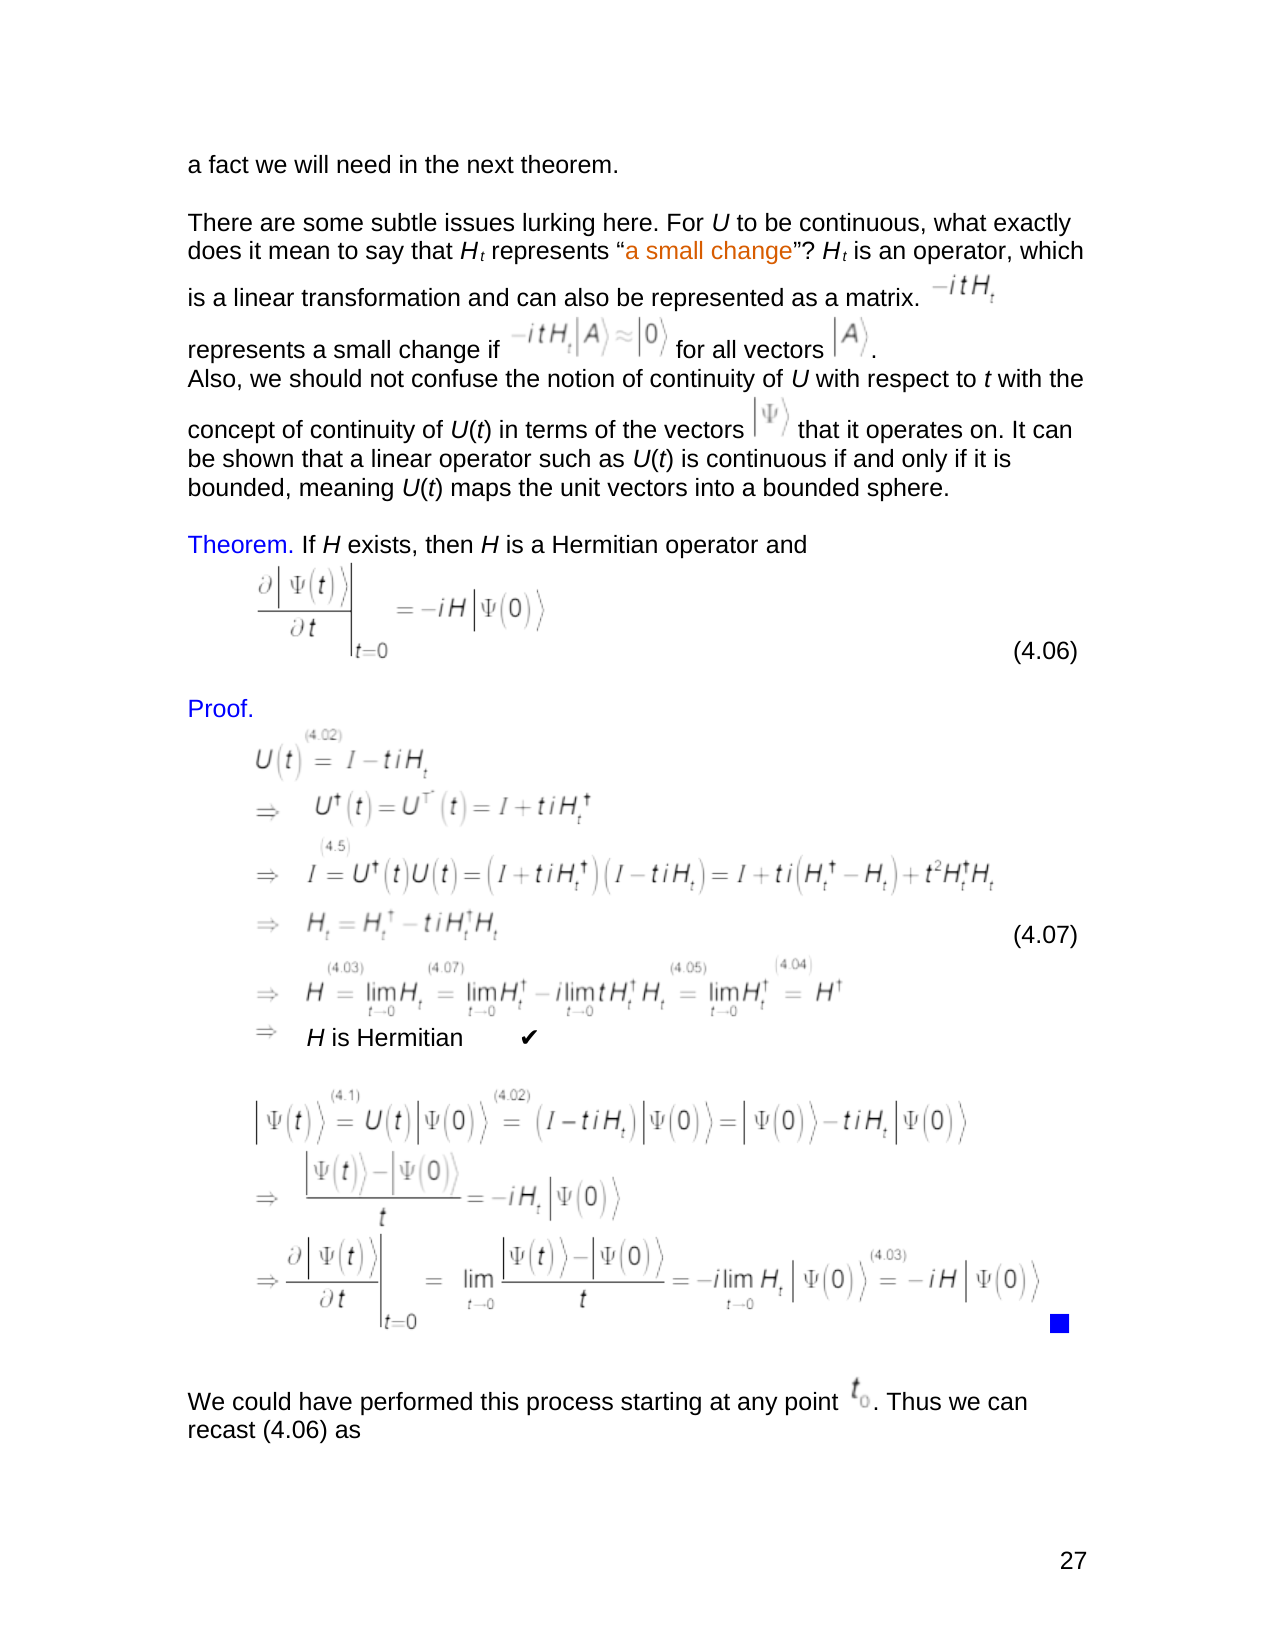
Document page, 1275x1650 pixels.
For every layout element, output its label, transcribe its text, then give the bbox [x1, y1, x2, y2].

text We could have performed this process starting at any point . Thus we can recast (4.06) as [187, 1367, 1087, 1444]
text H is Hermitian ✔ [187, 1019, 1087, 1054]
text (4.06) [187, 559, 1087, 665]
text (4.07) [187, 900, 1087, 949]
text a fact we will need in the next theorem. [187, 150, 1087, 179]
text Theorem. If H exists, then H is a Hermitian operator and [187, 530, 1087, 559]
text Also, we should not confuse the notion of continuity of U with respect to t with the concept of continuity of U(t) in terms of the vectors that it operates on. It can be shown that a linear operator such as U(t) is continuous if and only if it is bounded, meaning U(t) maps the unit vectors into a bounded sphere. [187, 364, 1087, 501]
text ■ [187, 1230, 1087, 1338]
text There are some subtle issues lurking here. For U to be continuous, what exactly does it mean to say that H t represents “a small change”? H t is an operator, which is a linear transformation and can also be represented as a matrix. represents a small change if for all vectors . [187, 207, 1087, 364]
text Proof. [187, 694, 1087, 723]
